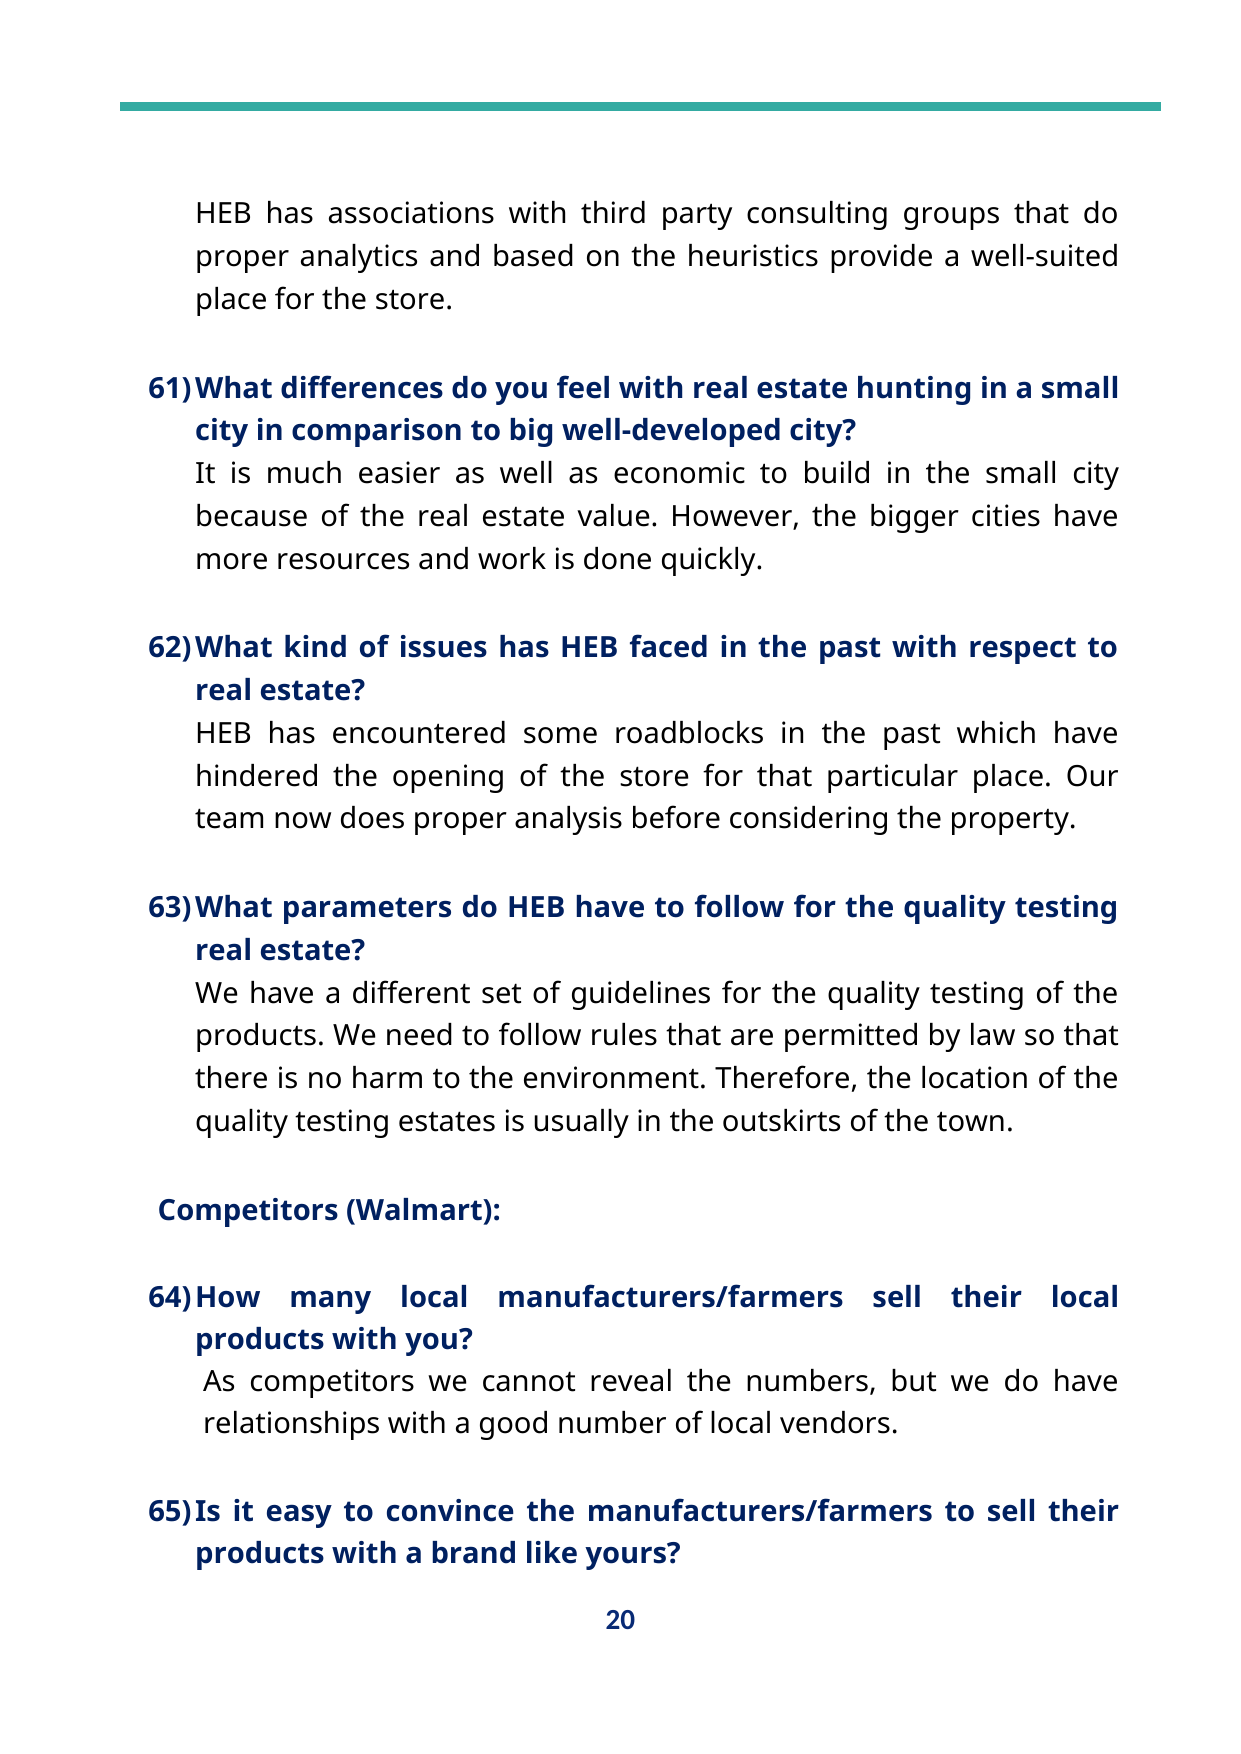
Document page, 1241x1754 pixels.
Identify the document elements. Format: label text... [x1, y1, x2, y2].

text We have a different set of guidelines for the quality testing of the products. We need to follow rules that are permitted by law so that there is no harm to the environment. Therefore, the location of the quality testing estates is usually in the outskirts of the town. [195, 972, 1120, 1140]
list Is it easy to convince the manufacturers/farmers to sell their products with a brand like yours? [148, 1490, 1120, 1572]
text As competitors we cannot reveal the numbers, but we do have relationships with a good number of local vendors. [203, 1360, 1120, 1442]
text HEB has encountered some roadblocks in the past which have hindered the opening of the store for that particular place. Our team now does proper analysis before considering the property. [195, 712, 1120, 837]
list What kind of issues has HEB faced in the past with respect to real estate? [148, 627, 1120, 709]
list What differences do you feel with real estate hunting in a small city in comparison to big well-developed city? [148, 367, 1120, 449]
text HEB has associations with third party consulting groups that do proper analytics and based on the heuristics provide a well-suited place for the store. [195, 193, 1120, 318]
list How many local manufacturers/farmers sell their local products with you? [148, 1276, 1120, 1358]
list What parameters do HEB have to follow for the quality testing real estate? [148, 886, 1120, 969]
text It is much easier as well as economic to build in the small city because of the real estate value. However, the bigger cities have more resources and work is done quickly. [195, 452, 1120, 578]
text Competitors (Walmart): [157, 1189, 1120, 1228]
